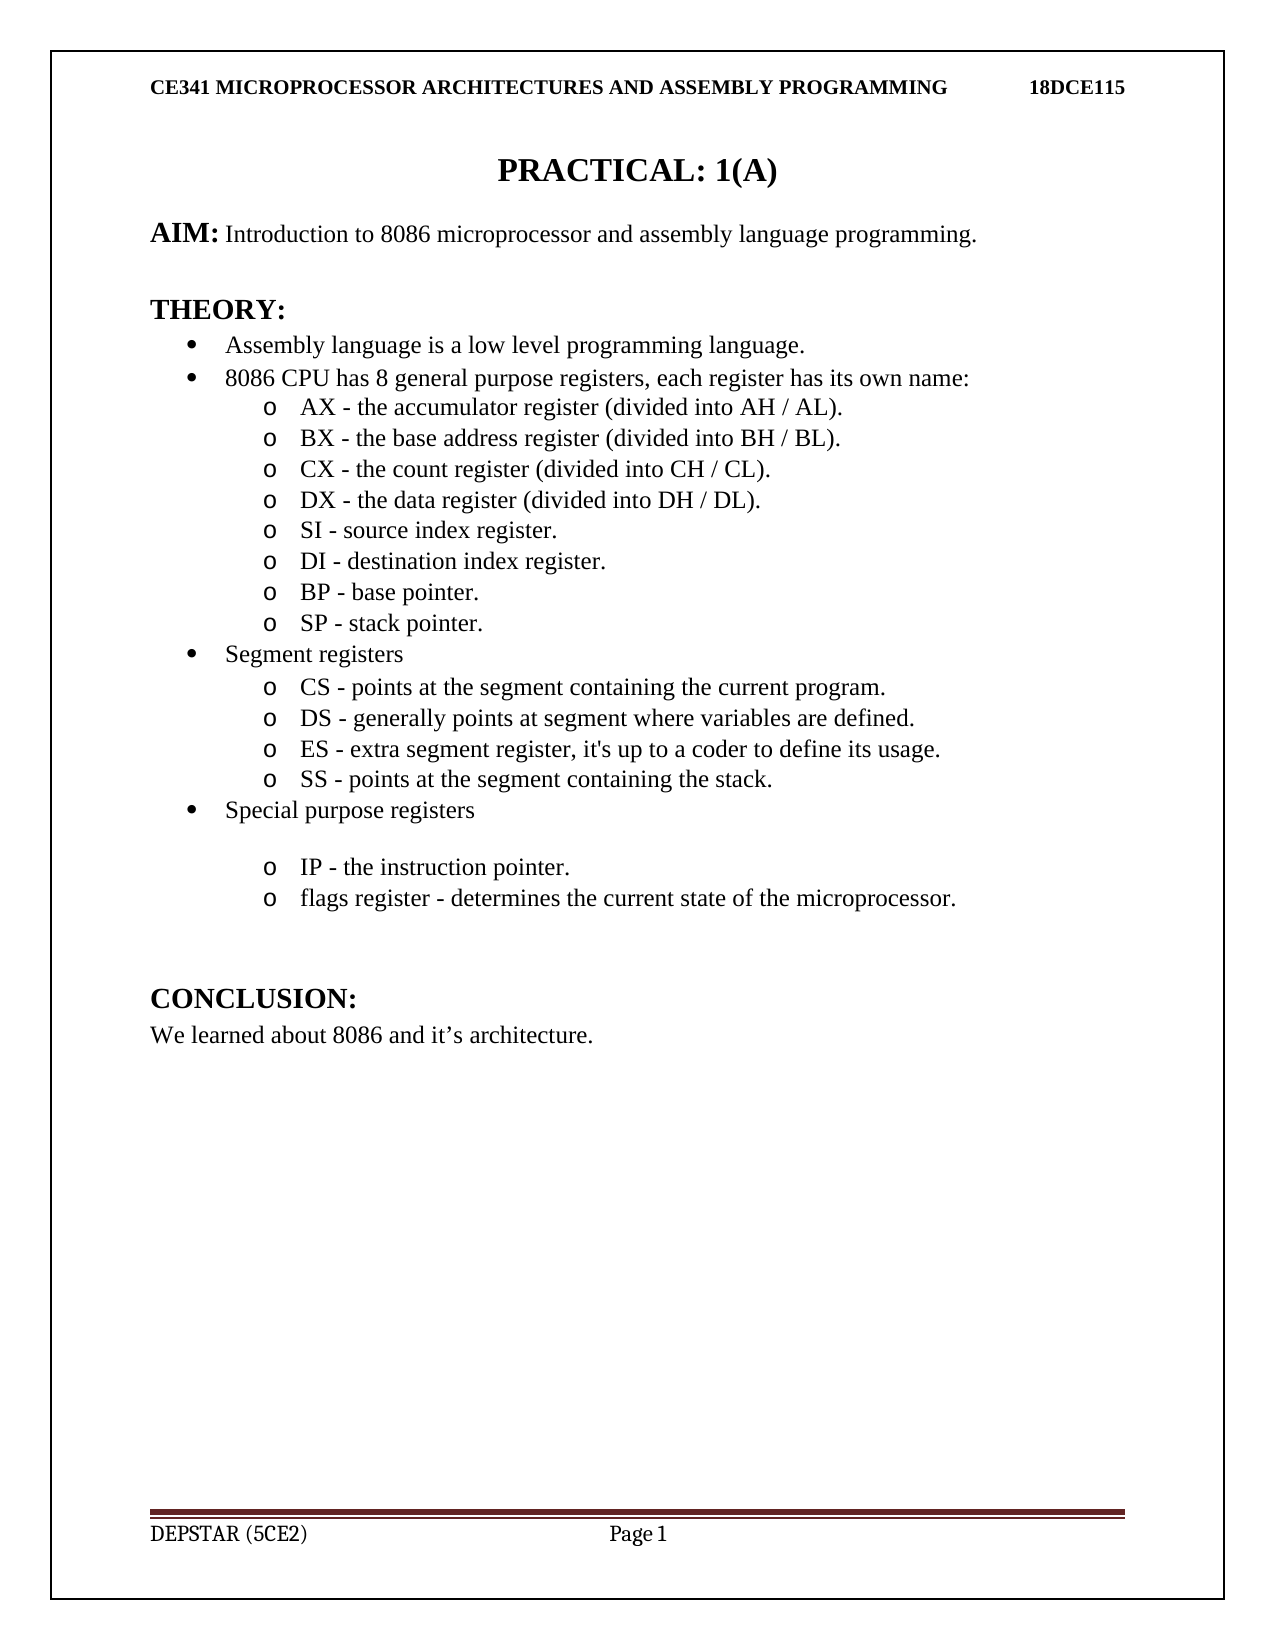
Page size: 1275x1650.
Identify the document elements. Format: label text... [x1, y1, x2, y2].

list ES - extra segment register, it's up to a coder to define its usage. [262, 734, 1125, 764]
list DX - the data register (divided into DH / DL). [262, 485, 1125, 516]
list Segment registers [187, 639, 1125, 668]
list BX - the base address register (divided into BH / BL). [262, 423, 1125, 454]
list SP - stack pointer. [262, 608, 1125, 639]
list IP - the instruction pointer. [262, 852, 1125, 883]
text AIM: Introduction to 8086 microprocessor and assembly language programming. [150, 215, 1125, 248]
list DS - generally points at segment where variables are defined. [262, 703, 1125, 734]
list SS - points at the segment containing the stack. [262, 764, 1125, 795]
text PRACTICAL: 1(A) [150, 150, 1125, 188]
list CS - points at the segment containing the current program. [262, 672, 1125, 703]
list Special purpose registers [187, 795, 1125, 852]
text CONCLUSION: [150, 981, 1125, 1015]
list 8086 CPU has 8 general purpose registers, each register has its own name: [187, 363, 1125, 392]
list CX - the count register (divided into CH / CL). [262, 454, 1125, 485]
list AX - the accumulator register (divided into AH / AL). [262, 392, 1125, 423]
text THEORY: [150, 292, 1125, 326]
list flags register - determines the current state of the microprocessor. [262, 883, 1125, 914]
text We learned about 8086 and it’s architecture. [150, 1020, 1125, 1049]
list SI - source index register. [262, 516, 1125, 546]
list BP - base pointer. [262, 577, 1125, 608]
list Assembly language is a low level programming language. [187, 331, 1125, 359]
list DI - destination index register. [262, 546, 1125, 577]
